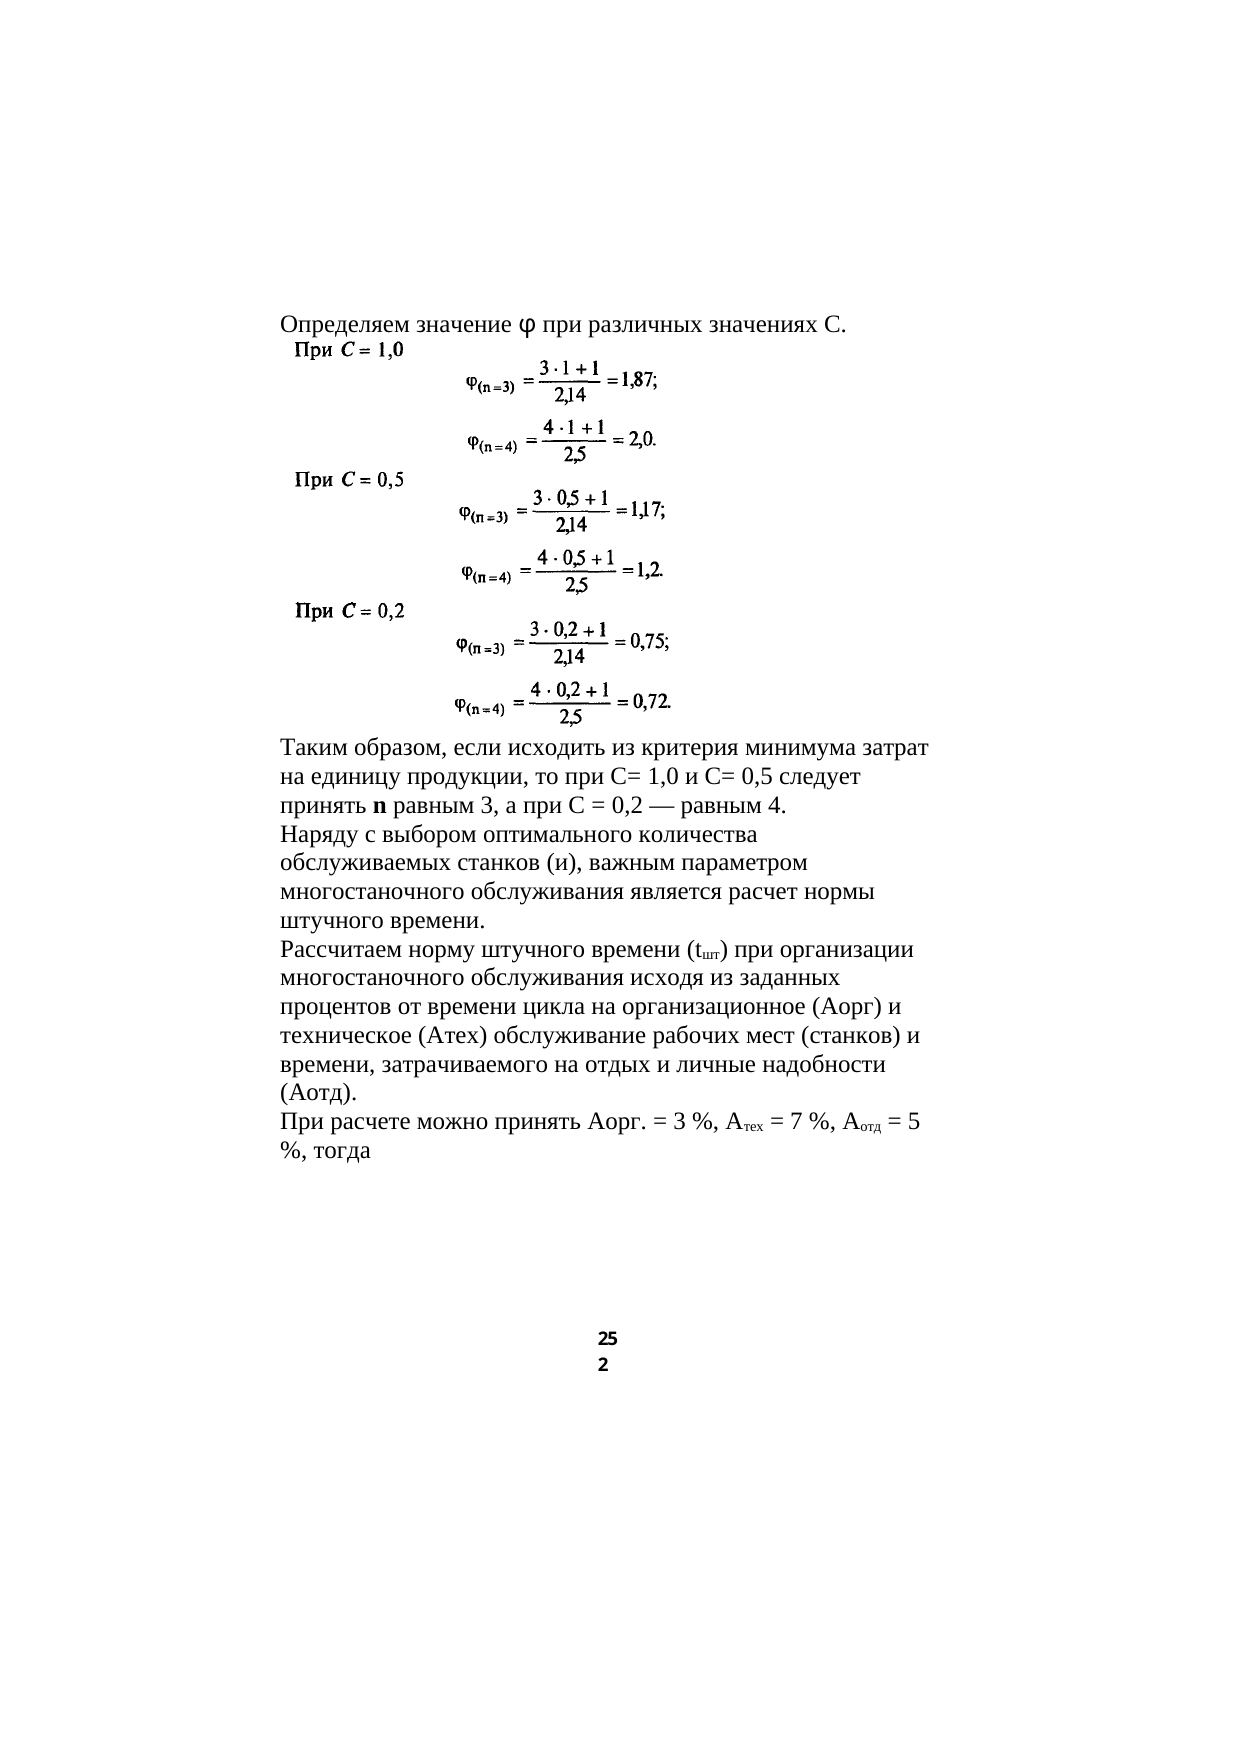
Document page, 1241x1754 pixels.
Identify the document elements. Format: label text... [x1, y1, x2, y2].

text Определяем значение φ при различных значениях С. [280, 305, 932, 339]
text Таким образом, если исходить из критерия минимума затрат на единицу продукции, то при С= 1,0 и С= 0,5 следует принять n равным 3, а при С = 0,2 — равным 4. [280, 732, 932, 819]
text Наряду с выбором оптимального количества обслуживаемых станков (и), важным параметром многостаночного обслуживания является расчет нормы штучного времени. [280, 819, 932, 934]
picture [280, 339, 757, 733]
text При расчете можно принять Аорг. = 3 %, Атех = 7 %, Аотд = 5 %, тогда [280, 1106, 932, 1164]
text Рассчитаем норму штучного времени (tшт) при организации многостаночного обслуживания исходя из заданных процентов от времени цикла на организационное (Аорг) и техническое (Атех) обслуживание рабочих мест (станков) и времени, затрачиваемого на отдых и личные надобности (Аотд). [280, 934, 932, 1106]
